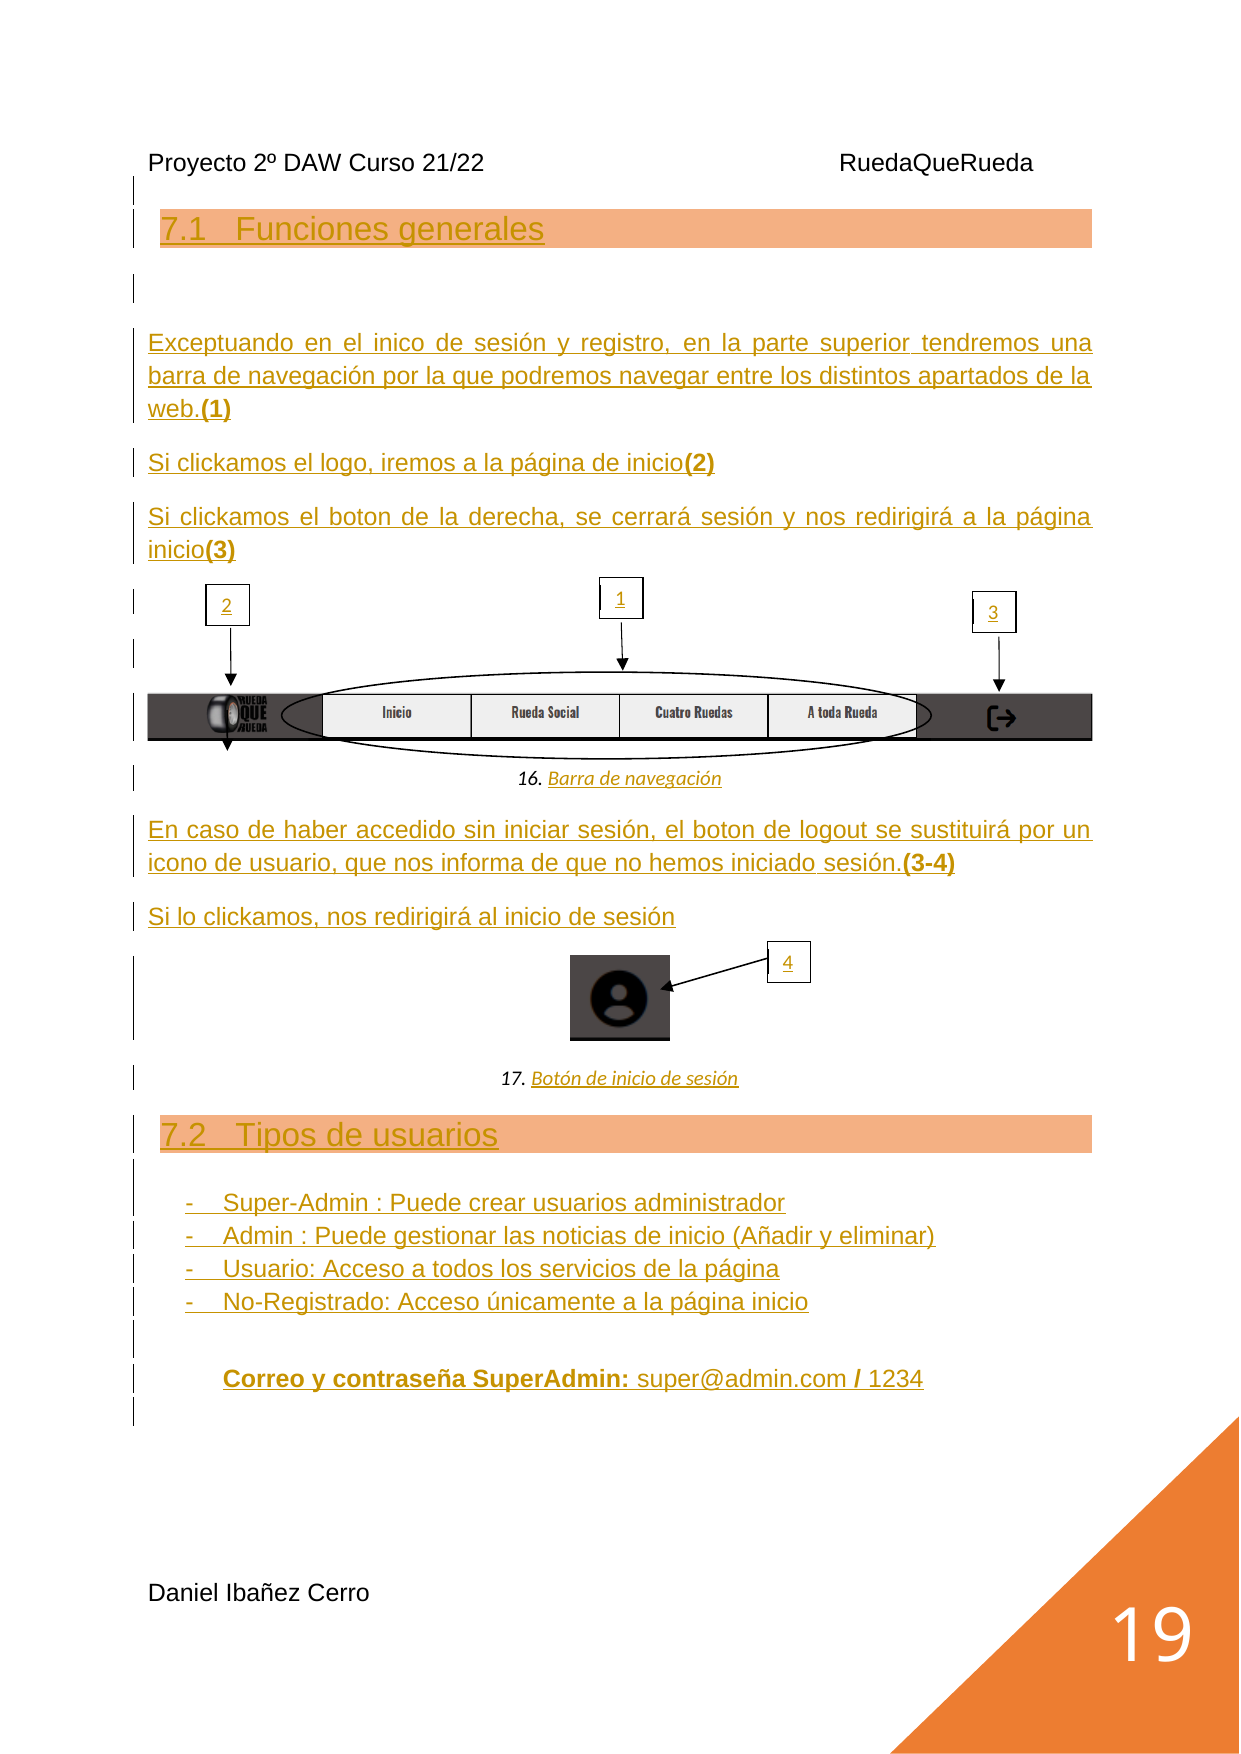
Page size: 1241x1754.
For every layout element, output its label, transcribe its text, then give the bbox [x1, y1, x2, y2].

picture [283, 692, 930, 741]
picture [570, 955, 670, 1041]
picture [879, 692, 1093, 741]
text 17. [148, 1065, 1092, 1090]
text 16. [148, 765, 1092, 791]
picture [147, 692, 334, 741]
